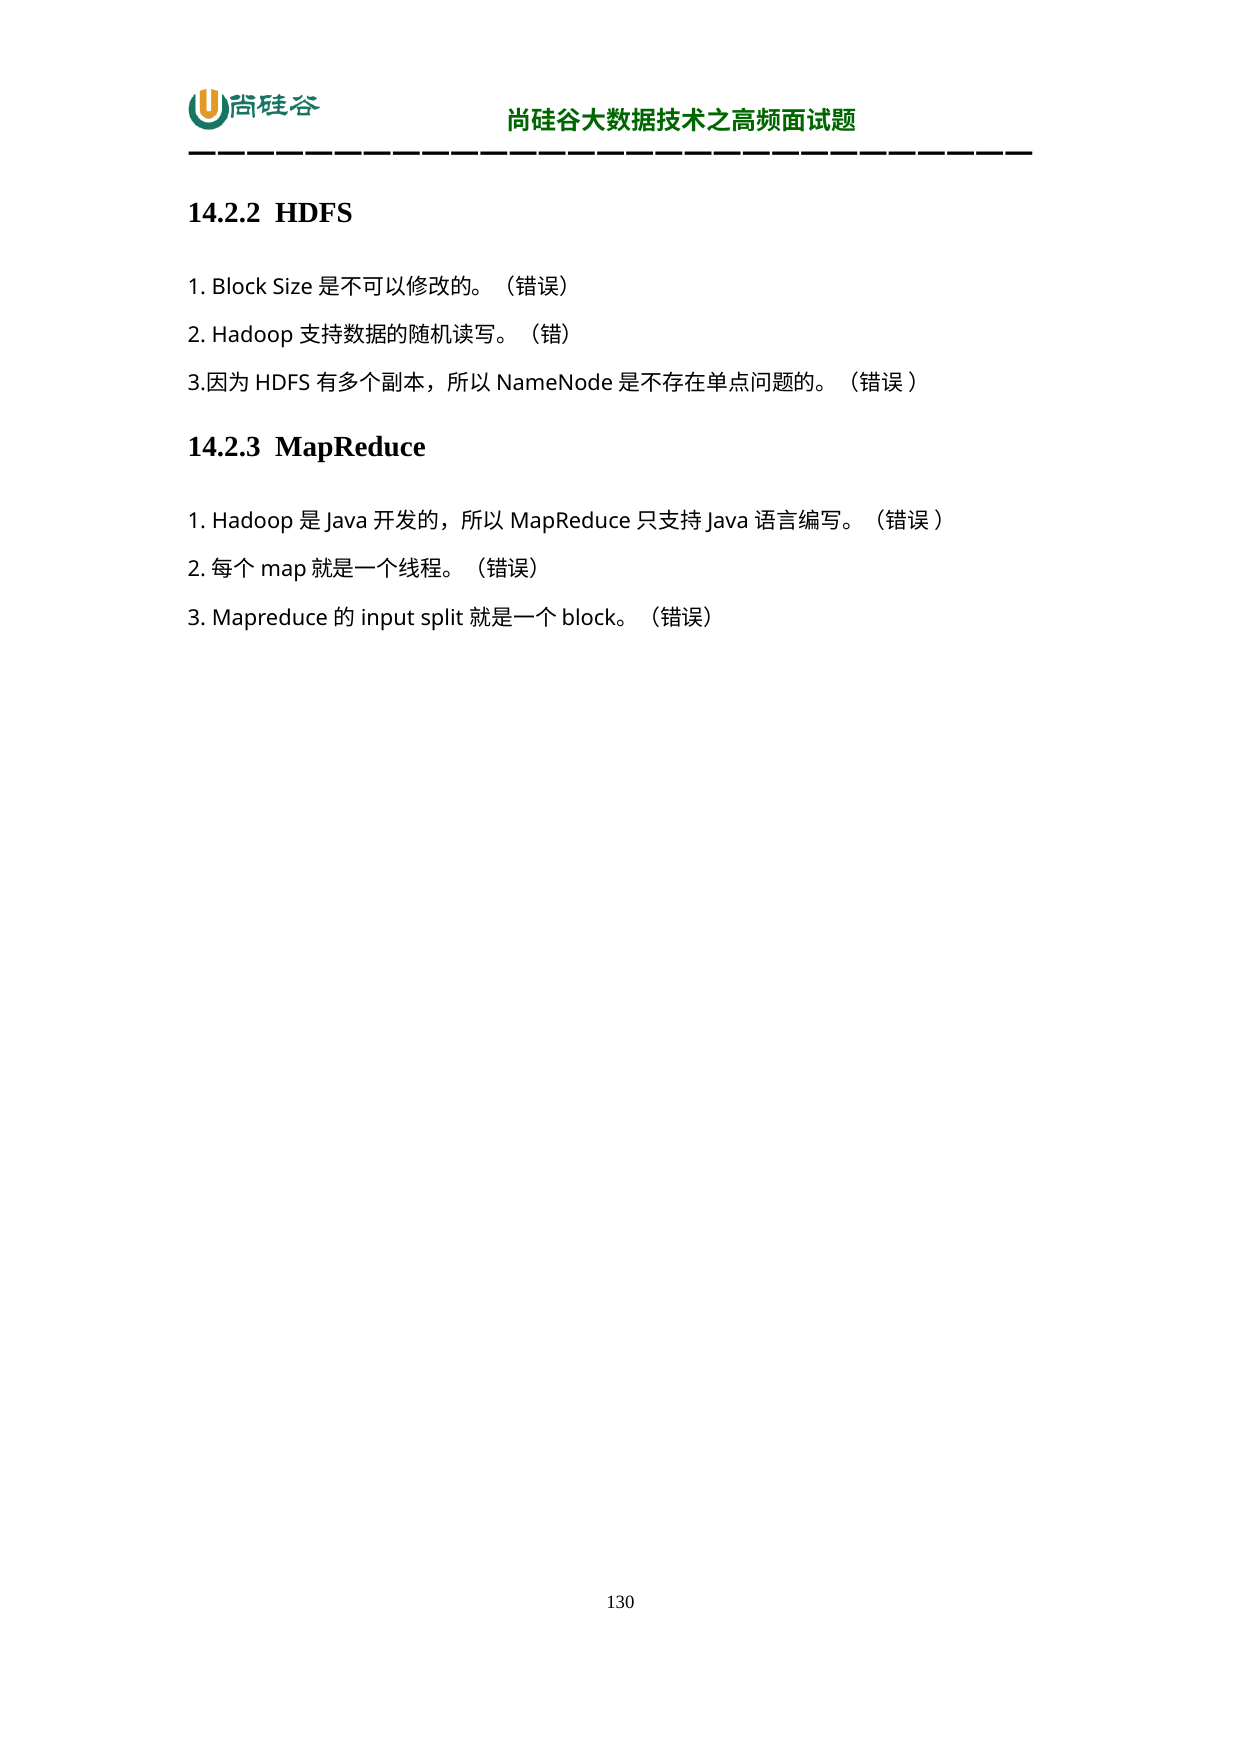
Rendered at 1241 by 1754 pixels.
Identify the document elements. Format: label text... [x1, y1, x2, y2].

text 3. Mapreduce 的 input split 就是一个 block。（错误） [187, 599, 1053, 632]
text 1. Hadoop 是 Java 开发的，所以 MapReduce 只支持 Java 语言编写。（错误 ） [187, 502, 1053, 535]
text 2. Hadoop 支持数据的随机读写。（错） [187, 317, 1053, 349]
subtitle 14.2.2 HDFS [187, 179, 1053, 244]
picture [187, 88, 320, 130]
subtitle 14.2.3 MapReduce [187, 413, 1053, 478]
text 2. 每个 map就是一个线程。（错误） [187, 551, 1053, 583]
text 1. Block Size 是不可以修改的。（错误） [187, 268, 1053, 301]
text 3.因为 HDFS 有多个副本，所以 NameNode 是不存在单点问题的。（错误 ） [187, 365, 1053, 398]
